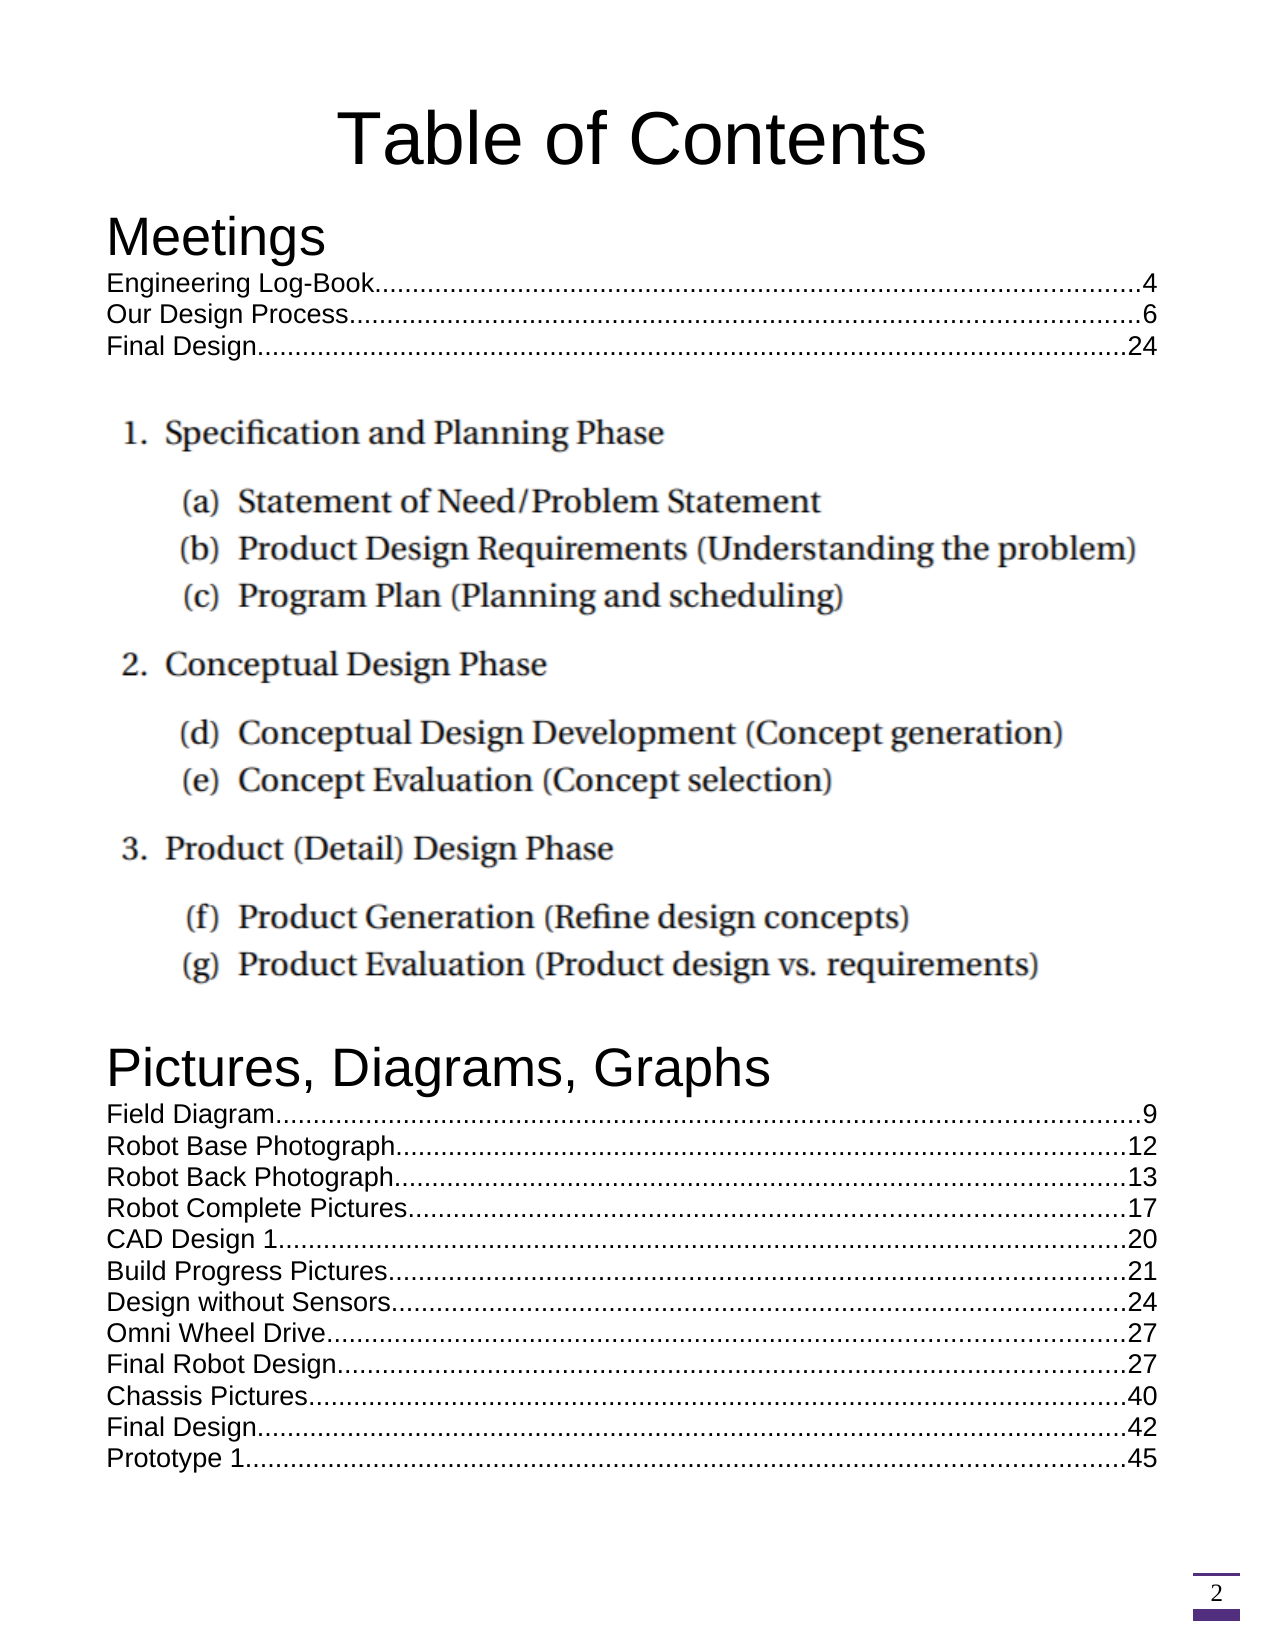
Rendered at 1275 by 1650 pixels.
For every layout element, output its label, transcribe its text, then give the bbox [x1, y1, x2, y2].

text Field Diagram 9 [106, 1098, 1158, 1129]
text Robot Back Photograph 13 [106, 1161, 1158, 1192]
text CAD Design 1 20 [106, 1223, 1158, 1254]
text Omni Wheel Drive 27 [106, 1317, 1158, 1348]
text Pictures, Diagrams, Graphs [106, 1036, 1158, 1098]
picture [106, 403, 1159, 1006]
text Robot Complete Pictures 17 [106, 1192, 1158, 1223]
text Prototype 1 45 [106, 1442, 1158, 1473]
text Design without Sensors 24 [106, 1286, 1158, 1317]
text Build Progress Pictures 21 [106, 1254, 1158, 1286]
text Chassis Pictures 40 [106, 1379, 1158, 1411]
text Final Design 42 [106, 1411, 1158, 1442]
text Final Robot Design 27 [106, 1348, 1158, 1379]
text Robot Base Photograph 12 [106, 1129, 1158, 1161]
